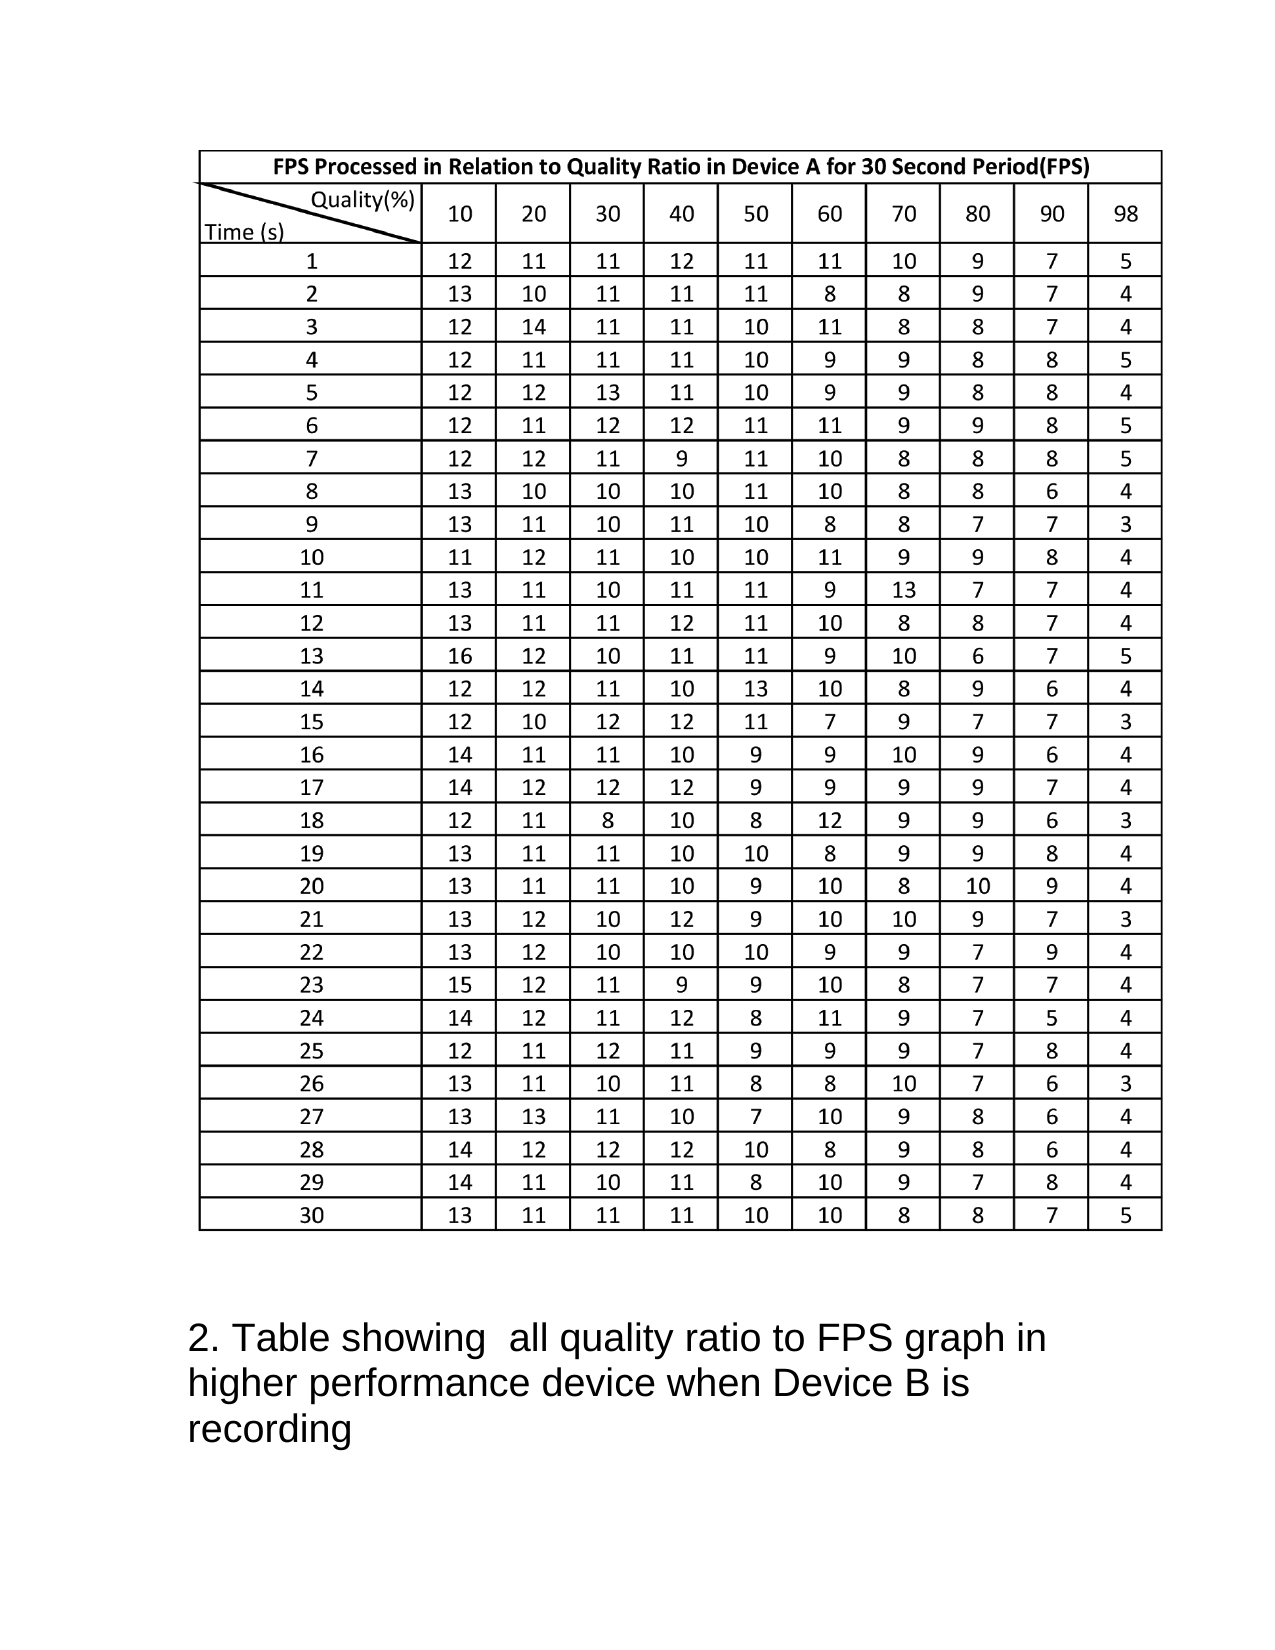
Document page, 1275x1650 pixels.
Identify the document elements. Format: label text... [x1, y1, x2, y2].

picture [187, 150, 1163, 1233]
text 2. Table showing all quality ratio to FPS graph in higher performance device when Device B is recording [187, 1314, 1087, 1451]
